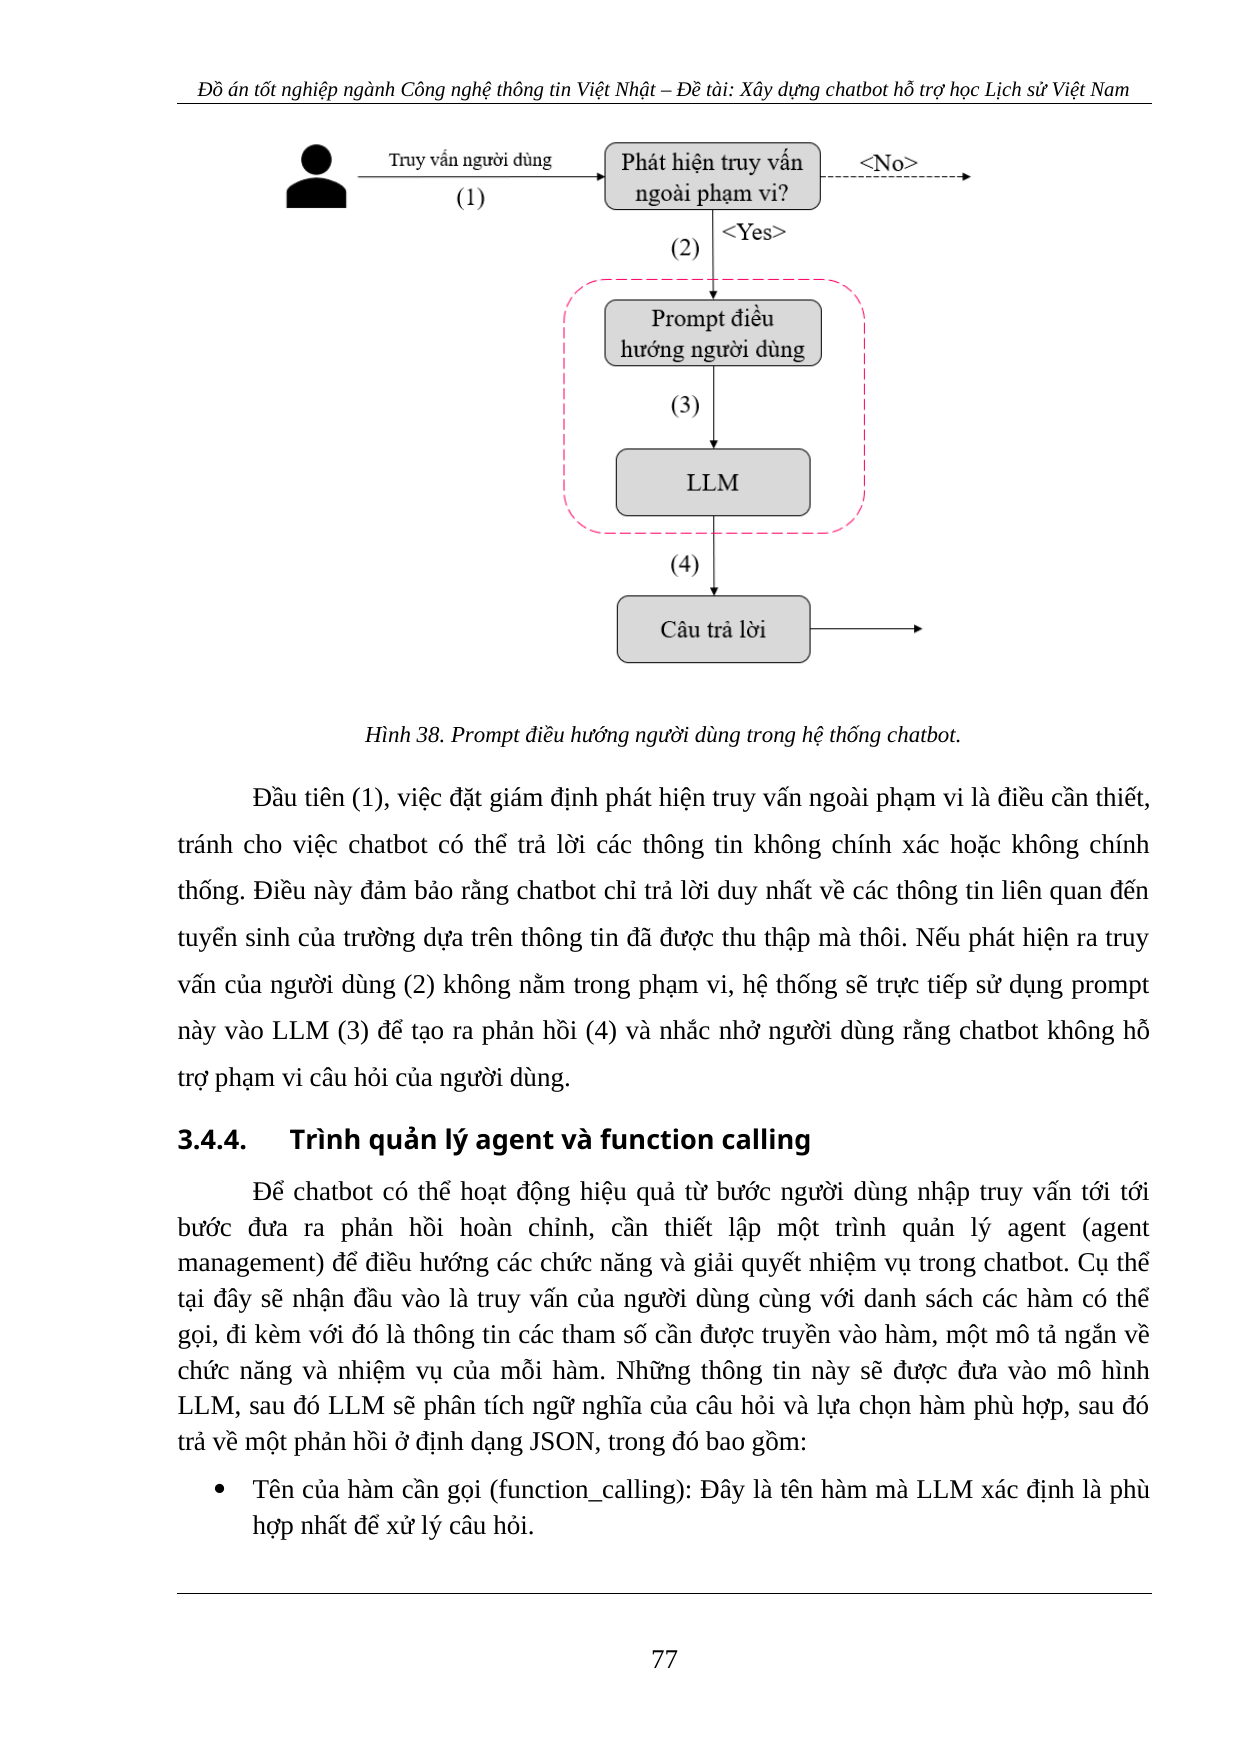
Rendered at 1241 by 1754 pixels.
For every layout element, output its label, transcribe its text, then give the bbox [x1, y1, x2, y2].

text Để chatbot có thể hoạt động hiệu quả từ bước người dùng nhập truy vấn tới tới bước đưa ra phản hồi hoàn chỉnh, cần thiết lập một trình quản lý agent (agent management) để điều hướng các chức năng và giải quyết nhiệm vụ trong chatbot. Cụ thể tại đây sẽ nhận đầu vào là truy vấn của người dùng cùng với danh sách các hàm có thể gọi, đi kèm với đó là thông tin các tham số cần được truyền vào hàm, một mô tả ngắn về chức năng và nhiệm vụ của mỗi hàm. Những thông tin này sẽ được đưa vào mô hình LLM, sau đó LLM sẽ phân tích ngữ nghĩa của câu hỏi và lựa chọn hàm phù hợp, sau đó trả về một phản hồi ở định dạng JSON, trong đó bao gồm: [177, 1175, 1152, 1456]
list Tên của hàm cần gọi (function_calling): Đây là tên hàm mà LLM xác định là phù hợp nhất để xử lý câu hỏi. [215, 1473, 1152, 1540]
picture [177, 119, 1152, 693]
subtitle Trình quản lý agent và function calling [177, 1120, 1152, 1157]
text Đầu tiên (1), việc đặt giám định phát hiện truy vấn ngoài phạm vi là điều cần thiết, tránh cho việc chatbot có thể trả lời các thông tin không chính xác hoặc không chính thống. Điều này đảm bảo rằng chatbot chỉ trả lời duy nhất về các thông tin liên quan đến tuyển sinh của trường dựa trên thông tin đã được thu thập mà thôi. Nếu phát hiện ra truy vấn của người dùng (2) không nằm trong phạm vi, hệ thống sẽ trực tiếp sử dụng prompt này vào LLM (3) để tạo ra phản hồi (4) và nhắc nhở người dùng rằng chatbot không hỗ trợ phạm vi câu hỏi của người dùng. [177, 781, 1152, 1092]
